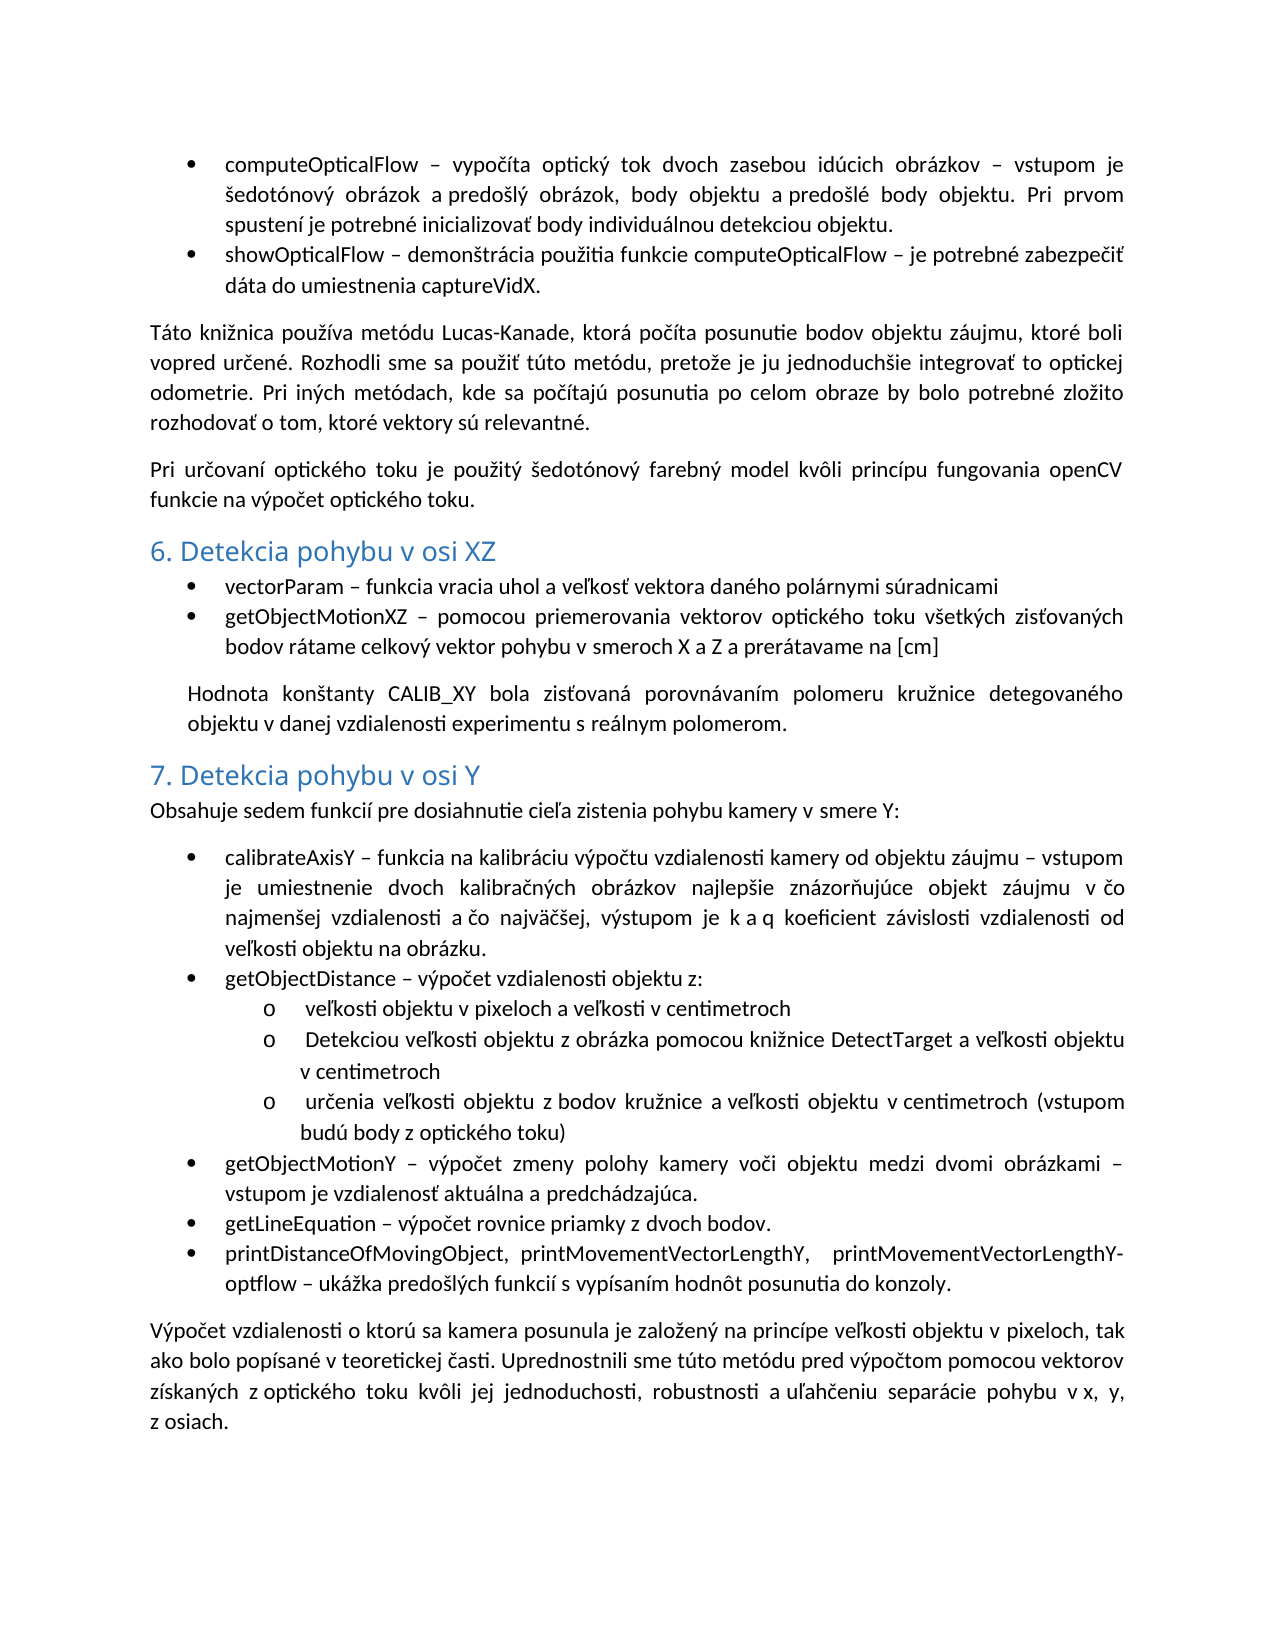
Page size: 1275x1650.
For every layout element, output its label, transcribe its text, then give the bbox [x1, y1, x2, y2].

list calibrateAxisY – funkcia na kalibráciu výpočtu vzdialenosti kamery od objektu záujmu – vstupom je umiestnenie dvoch kalibračných obrázkov najlepšie znázorňujúce objekt záujmu v čo najmenšej vzdialenosti a čo najväčšej, výstupom je k a q koeficient závislosti vzdialenosti od veľkosti objektu na obrázku. [187, 843, 1125, 962]
list printDistanceOfMovingObject, printMovementVectorLengthY, printMovementVectorLengthY-optflow – ukážka predošlých funkcií s vypísaním hodnôt posunutia do konzoly. [187, 1239, 1125, 1298]
list computeOpticalFlow – vypočíta optický tok dvoch zasebou idúcich obrázkov – vstupom je šedotónový obrázok a predošlý obrázok, body objektu a predošlé body objektu. Pri prvom spustení je potrebné inicializovať body individuálnou detekciou objektu. [187, 150, 1125, 238]
text Hodnota konštanty CALIB_XY bola zisťovaná porovnávaním polomeru kružnice detegovaného objektu v danej vzdialenosti experimentu s reálnym polomerom. [187, 679, 1125, 738]
list veľkosti objektu v pixeloch a veľkosti v centimetroch [262, 994, 1125, 1023]
list vectorParam – funkcia vracia uhol a veľkosť vektora daného polárnymi súradnicami [187, 572, 1125, 600]
list getLineEquation – výpočet rovnice priamky z dvoch bodov. [187, 1209, 1125, 1237]
text Obsahuje sedem funkcií pre dosiahnutie cieľa zistenia pohybu kamery v smere Y: [150, 796, 1125, 824]
list showOpticalFlow – demonštrácia použitia funkcie computeOpticalFlow – je potrebné zabezpečiť dáta do umiestnenia captureVidX. [187, 241, 1125, 299]
list Detekciou veľkosti objektu z obrázka pomocou knižnice DetectTarget a veľkosti objektu v centimetroch [262, 1026, 1125, 1085]
subtitle 7. Detekcia pohybu v osi Y [150, 756, 1125, 793]
list getObjectMotionY – výpočet zmeny polohy kamery voči objektu medzi dvomi obrázkami – vstupom je vzdialenosť aktuálna a predchádzajúca. [187, 1149, 1125, 1207]
subtitle 6. Detekcia pohybu v osi XZ [150, 532, 1125, 569]
list getObjectDistance – výpočet vzdialenosti objektu z: [187, 964, 1125, 992]
text Pri určovaní optického toku je použitý šedotónový farebný model kvôli princípu fungovania openCV funkcie na výpočet optického toku. [150, 455, 1125, 513]
text Výpočet vzdialenosti o ktorú sa kamera posunula je založený na princípe veľkosti objektu v pixeloch, tak ako bolo popísané v teoretickej časti. Uprednostnili sme túto metódu pred výpočtom pomocou vektorov získaných z optického toku kvôli jej jednoduchosti, robustnosti a uľahčeniu separácie pohybu v x, y, z osiach. [150, 1316, 1125, 1435]
list určenia veľkosti objektu z bodov kružnice a veľkosti objektu v centimetroch (vstupom budú body z optického toku) [262, 1087, 1125, 1147]
text Táto knižnica používa metódu Lucas-Kanade, ktorá počíta posunutie bodov objektu záujmu, ktoré boli vopred určené. Rozhodli sme sa použiť túto metódu, pretože je ju jednoduchšie integrovať to optickej odometrie. Pri iných metódach, kde sa počítajú posunutia po celom obraze by bolo potrebné zložito rozhodovať o tom, ktoré vektory sú relevantné. [150, 318, 1125, 436]
list getObjectMotionXZ – pomocou priemerovania vektorov optického toku všetkých zisťovaných bodov rátame celkový vektor pohybu v smeroch X a Z a prerátavame na [cm] [187, 602, 1125, 661]
